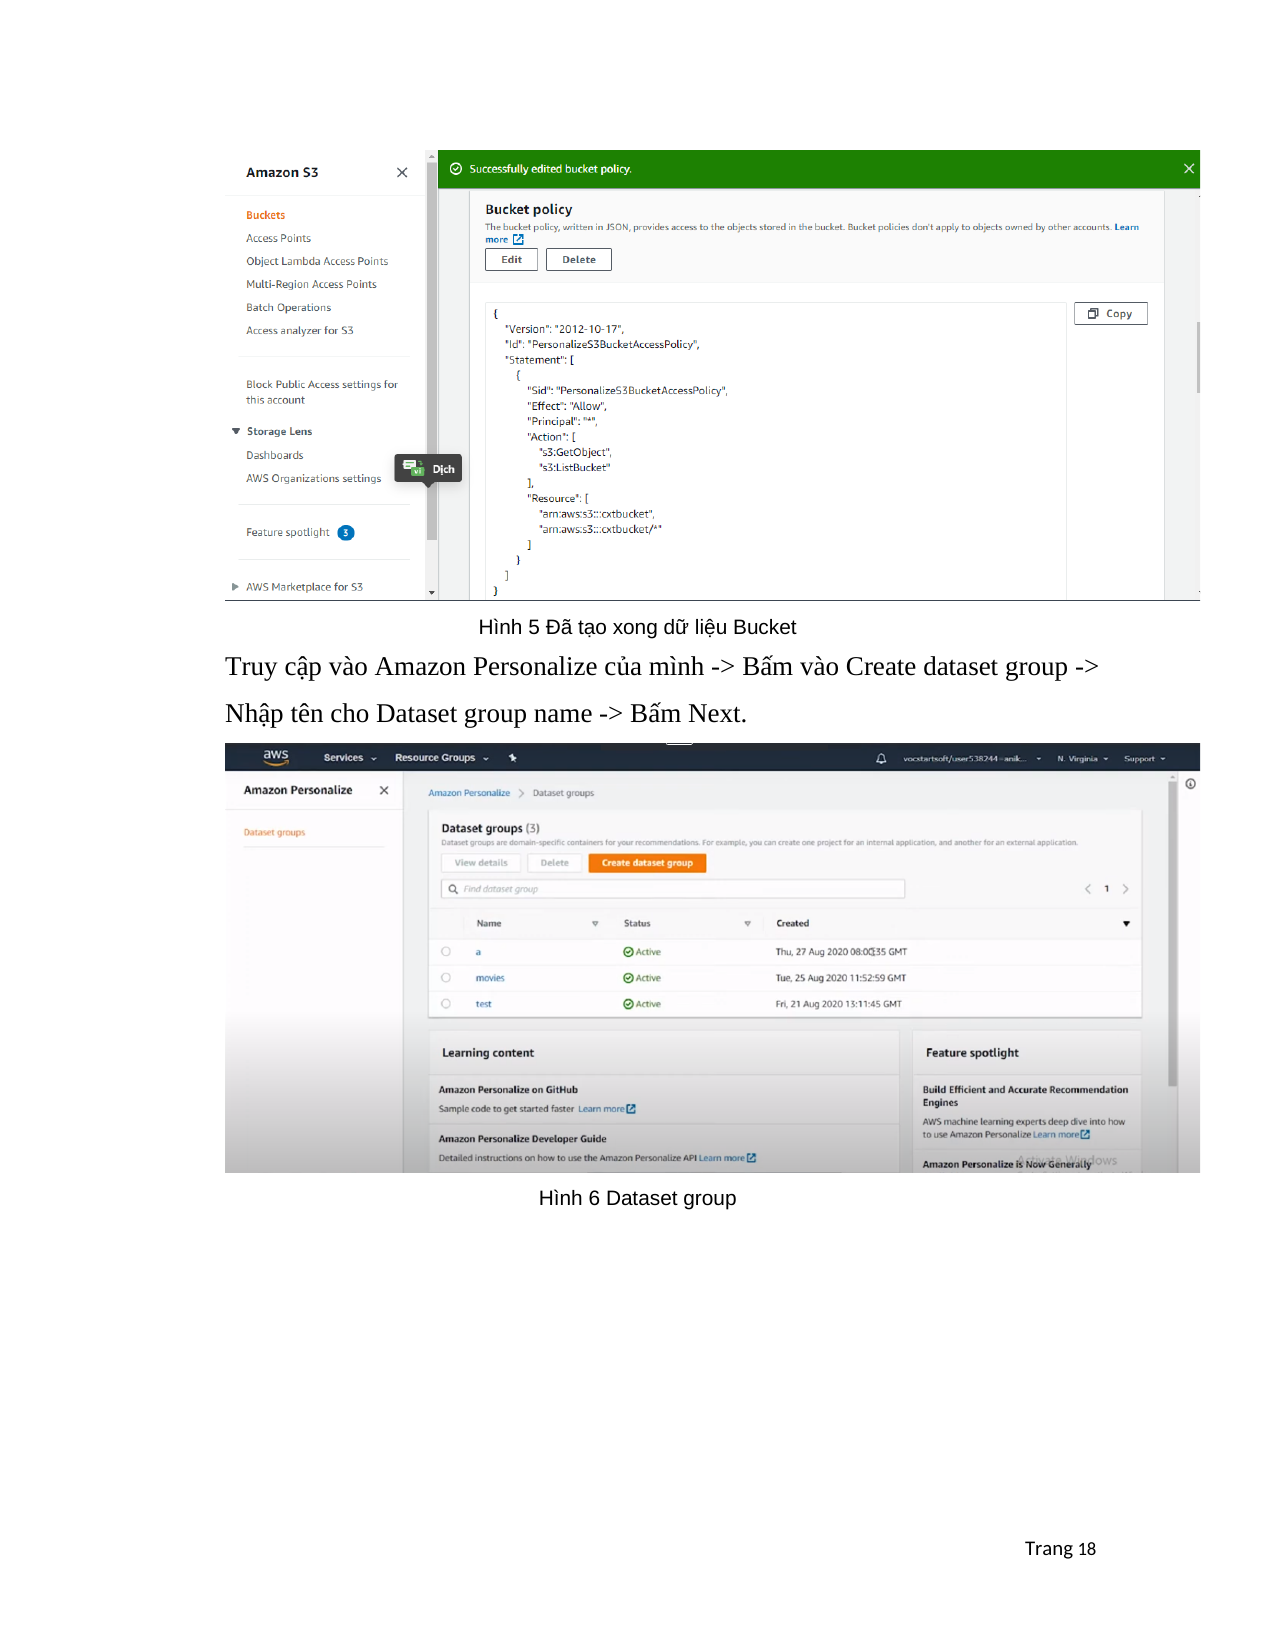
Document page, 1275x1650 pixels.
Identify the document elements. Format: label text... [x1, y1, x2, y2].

picture [225, 150, 1200, 601]
text Hình 5 Đã tạo xong dữ liệu Bucket [150, 614, 1125, 638]
text Truy cập vào Amazon Personalize của mình -> Bấm vào Create dataset group -> Nhập tên cho Dataset group name -> Bấm Next. [225, 651, 1125, 728]
picture [225, 743, 1200, 1173]
text Hình 6 Dataset group [150, 1186, 1125, 1210]
